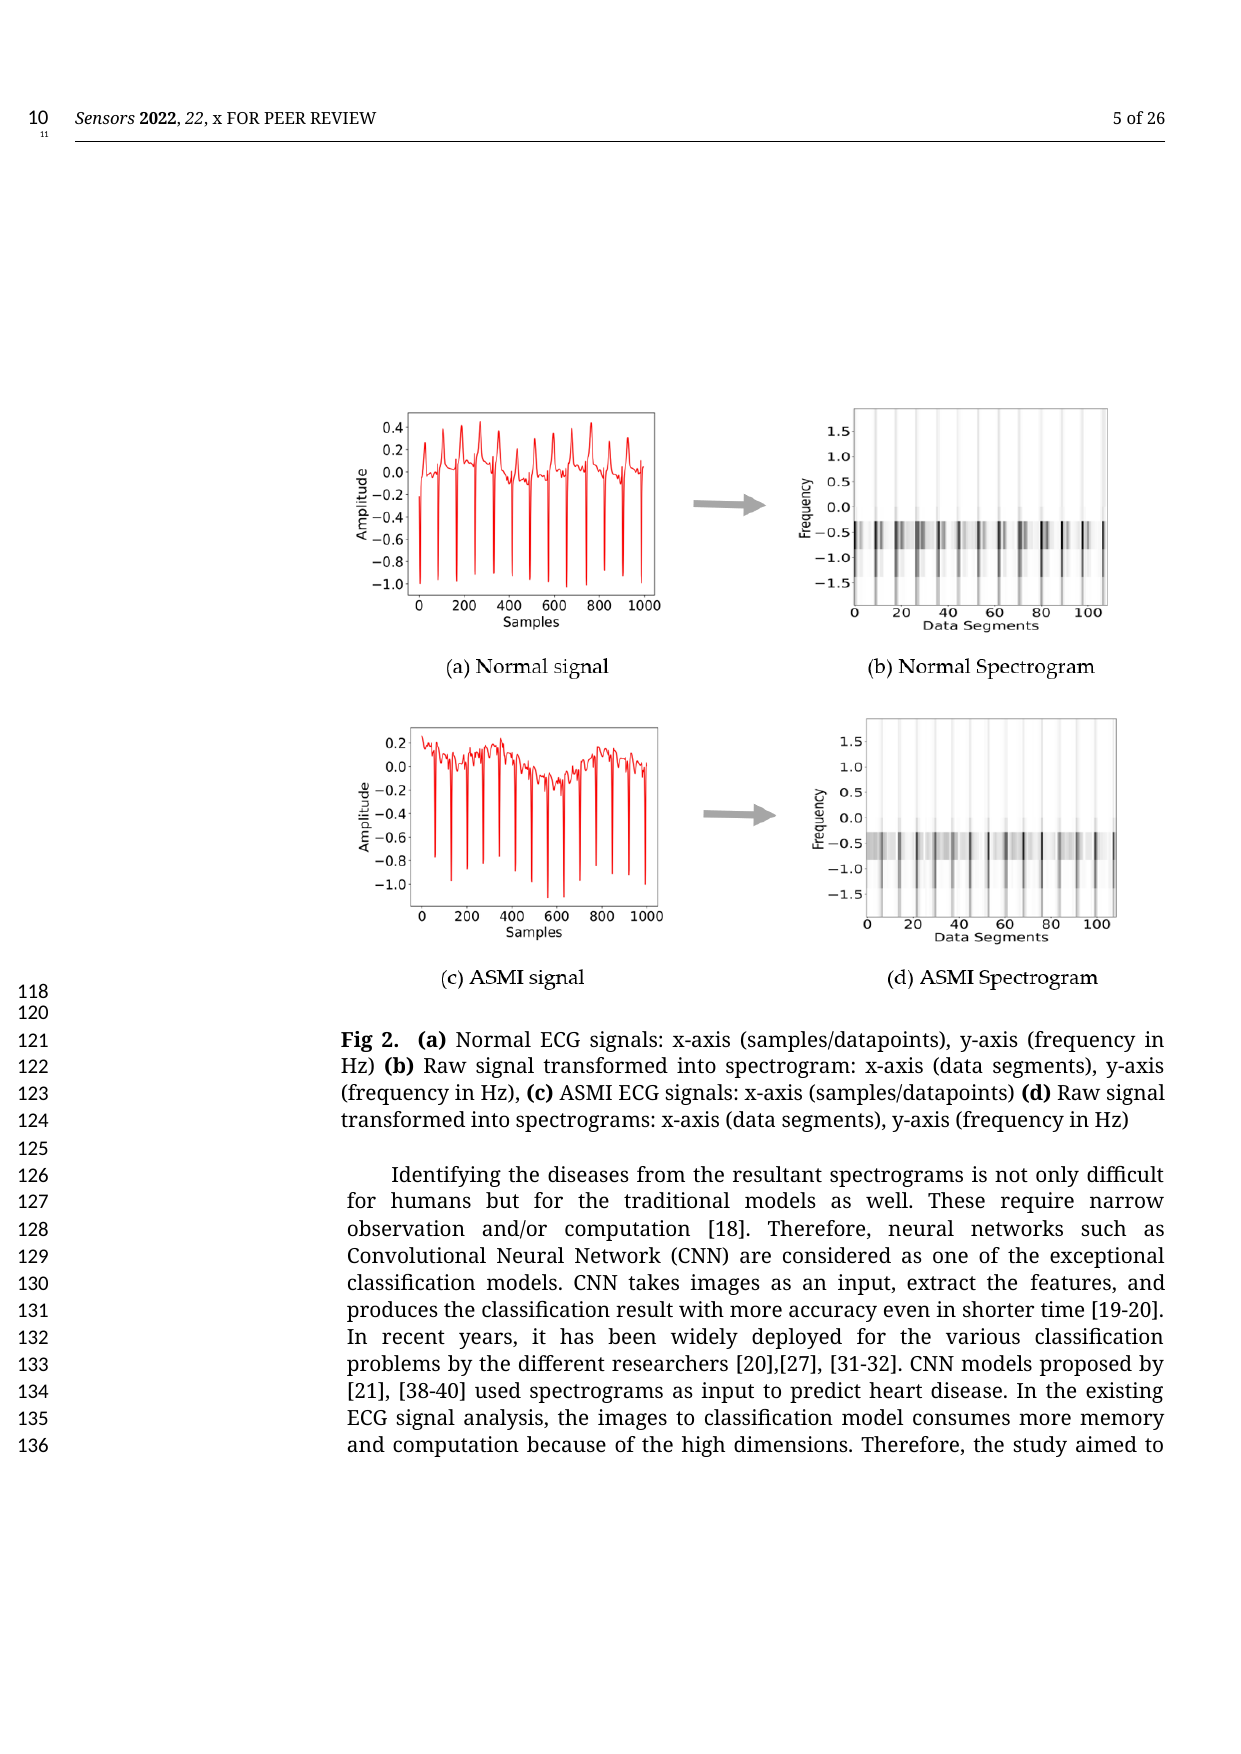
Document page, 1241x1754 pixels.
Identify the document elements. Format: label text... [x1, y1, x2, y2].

text Fig 2. (a) Normal ECG signals: x-axis (samples/datapoints), y-axis (frequency in Hz) (b) Raw signal transformed into spectrogram: x-axis (data segments), y-axis (frequency in Hz), (c) ASMI ECG signals: x-axis (samples/datapoints) (d) Raw signal transformed into spectrograms: x-axis (data segments), y-axis (frequency in Hz) [341, 1026, 1165, 1134]
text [347, 1161, 1165, 1459]
picture [346, 400, 1123, 999]
